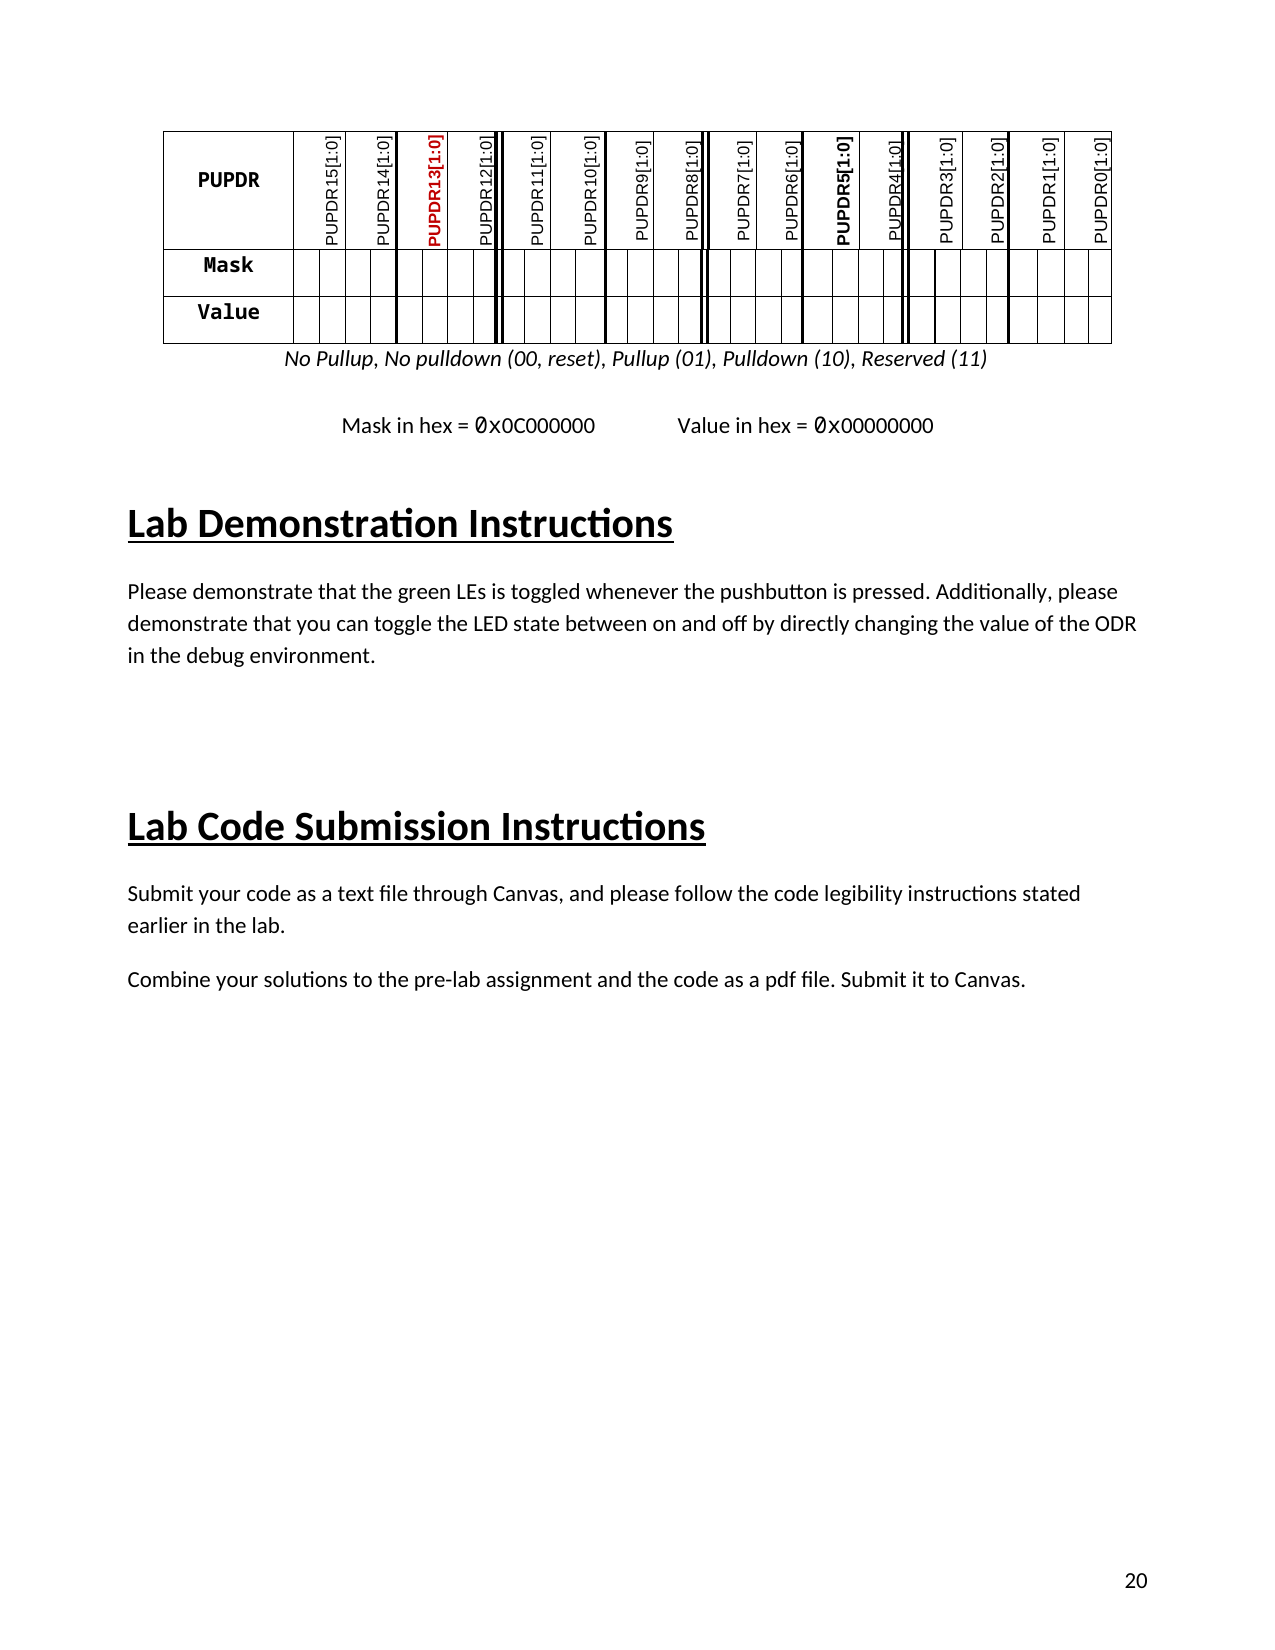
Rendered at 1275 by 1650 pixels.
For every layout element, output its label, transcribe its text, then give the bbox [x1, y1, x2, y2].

table_cell [320, 250, 345, 296]
table_cell [987, 297, 1007, 343]
table_cell [628, 297, 653, 343]
table_cell [782, 250, 801, 296]
table_cell [504, 250, 524, 296]
table_cell [448, 297, 473, 343]
table_cell PUPDR12[1:0] [448, 132, 494, 249]
table_cell PUPDR3[1:0] [910, 132, 962, 249]
table_cell [551, 297, 575, 343]
table_cell [525, 250, 550, 296]
table_cell PUPDR13[1:0] [398, 132, 447, 249]
table_cell [910, 250, 934, 296]
table_cell [1089, 250, 1111, 296]
table_cell [423, 250, 447, 296]
table_cell [709, 250, 730, 296]
table_cell [884, 297, 901, 343]
table_cell PUPDR9[1:0] [607, 132, 653, 249]
table_cell [679, 250, 700, 296]
table_cell [294, 297, 319, 343]
table_cell [504, 297, 524, 343]
table_cell [398, 250, 422, 296]
list No Pullup, No pulldown (00, reset), Pullup (01), Pulldown (10), Reserved (11) [127, 344, 1147, 372]
table_cell [756, 297, 781, 343]
text Submit your code as a text file through Canvas, and please follow the code legibility instructions stated earlier in the lab. [127, 879, 1147, 940]
table_cell [1038, 297, 1064, 343]
table_cell [961, 297, 986, 343]
table_cell [654, 250, 678, 296]
table_cell Mask [164, 250, 293, 296]
table_cell [1065, 250, 1088, 296]
table_cell [1010, 297, 1037, 343]
table_cell PUPDR7[1:0] [710, 132, 756, 249]
table_cell [709, 297, 730, 343]
table_cell [936, 250, 960, 296]
table_cell [474, 250, 494, 296]
text Lab Demonstration Instructions [127, 497, 1147, 548]
table_cell PUPDR1[1:0] [1010, 132, 1064, 249]
table_cell [782, 297, 801, 343]
table_cell [833, 297, 858, 343]
table_cell PUPDR0[1:0] [1065, 132, 1111, 249]
table_cell PUPDR [164, 132, 293, 249]
text Combine your solutions to the pre-lab assignment and the code as a pdf file. Submit it to Canvas. [127, 965, 1147, 993]
table_cell PUPDR4[1:0] [860, 132, 901, 249]
table_cell [833, 250, 858, 296]
table_cell PUPDR6[1:0] [757, 132, 801, 249]
table_cell [423, 297, 447, 343]
table_cell [679, 297, 700, 343]
table_cell [346, 297, 370, 343]
table_cell [294, 250, 319, 296]
table_cell PUPDR5[1:0] [804, 132, 859, 249]
table_cell [654, 297, 678, 343]
table_cell PUPDR10[1:0] [551, 132, 604, 249]
table_cell [910, 297, 934, 343]
table_cell [474, 297, 494, 343]
table_cell [1038, 250, 1064, 296]
table_cell [525, 297, 550, 343]
table_cell PUPDR8[1:0] [654, 132, 701, 249]
table_cell [859, 250, 883, 296]
table_cell [1089, 297, 1111, 343]
table_cell [987, 250, 1007, 296]
table_cell [576, 297, 604, 343]
text Lab Code Submission Instructions [127, 800, 1147, 851]
table_cell [731, 297, 755, 343]
table_cell PUPDR14[1:0] [346, 132, 395, 249]
table_cell [1010, 250, 1037, 296]
table_cell [731, 250, 755, 296]
table_cell [576, 250, 604, 296]
table_cell [551, 250, 575, 296]
table_cell [1065, 297, 1088, 343]
table_cell PUPDR11[1:0] [504, 132, 550, 249]
table_cell [448, 250, 473, 296]
table_cell [936, 297, 960, 343]
table_cell [607, 297, 627, 343]
table_cell [628, 250, 653, 296]
table_cell [371, 297, 395, 343]
table_cell Value [164, 297, 293, 343]
table_cell [859, 297, 883, 343]
text Please demonstrate that the green LEs is toggled whenever the pushbutton is pressed. Additionally, please demonstrate that you can toggle the LED state between on and off by directly changing the value of the ODR in the debug environment. [127, 577, 1147, 669]
table_cell PUPDR15[1:0] [294, 132, 345, 249]
table_cell [804, 297, 832, 343]
list Mask in hex = 0x0C000000 Value in hex = 0x00000000 [127, 408, 1147, 440]
table_cell PUPDR2[1:0] [963, 132, 1007, 249]
table_cell [371, 250, 395, 296]
table_cell [398, 297, 422, 343]
table_cell [804, 250, 832, 296]
table_cell [961, 250, 986, 296]
table_cell [607, 250, 627, 296]
table_cell [884, 250, 901, 296]
table_cell [346, 250, 370, 296]
table_cell [320, 297, 345, 343]
table_cell [756, 250, 781, 296]
